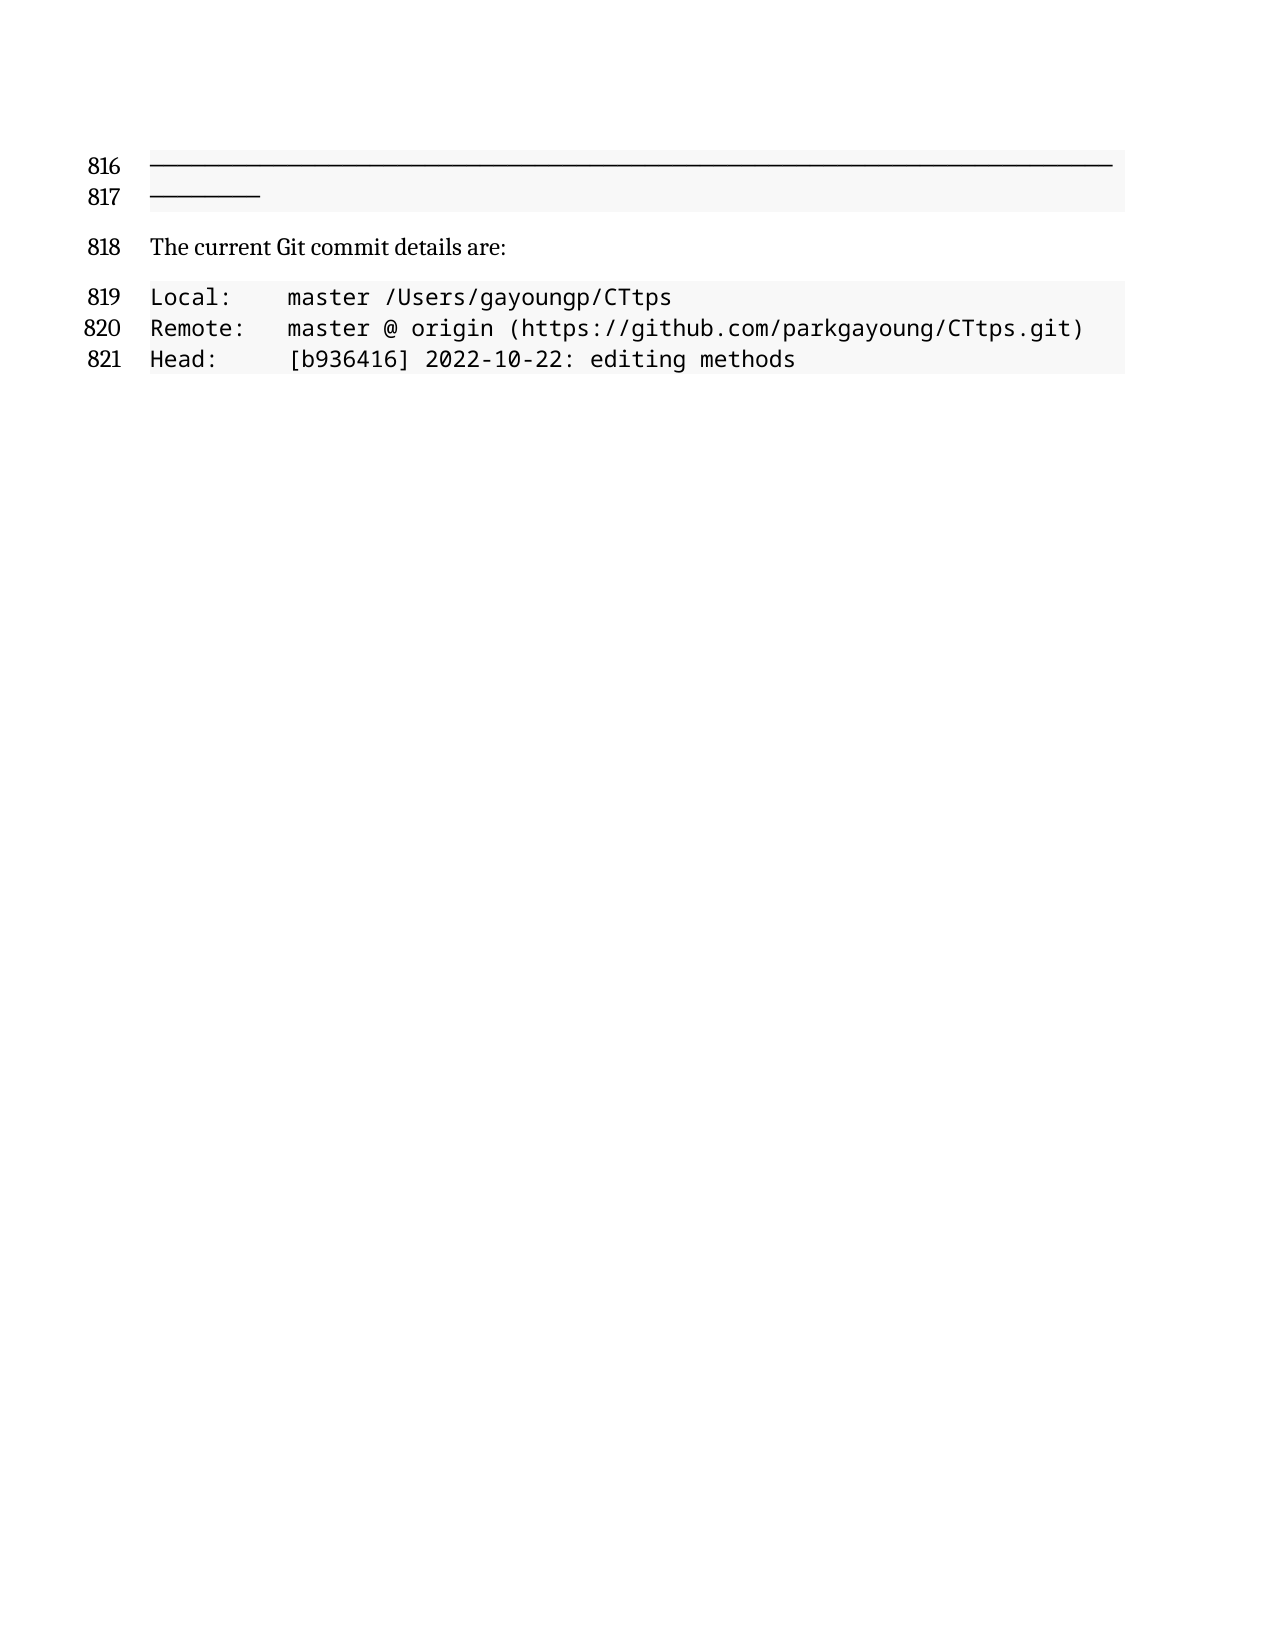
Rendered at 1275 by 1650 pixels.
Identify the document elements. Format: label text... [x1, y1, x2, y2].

text The current Git commit details are: [150, 233, 1125, 262]
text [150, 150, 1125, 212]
text Local: master /Users/gayoungp/CTtps Remote: master @ origin (https://github.com/parkgayoung/CTtps.git) Head: [b936416] 2022-10-22: editing methods [150, 281, 1125, 374]
